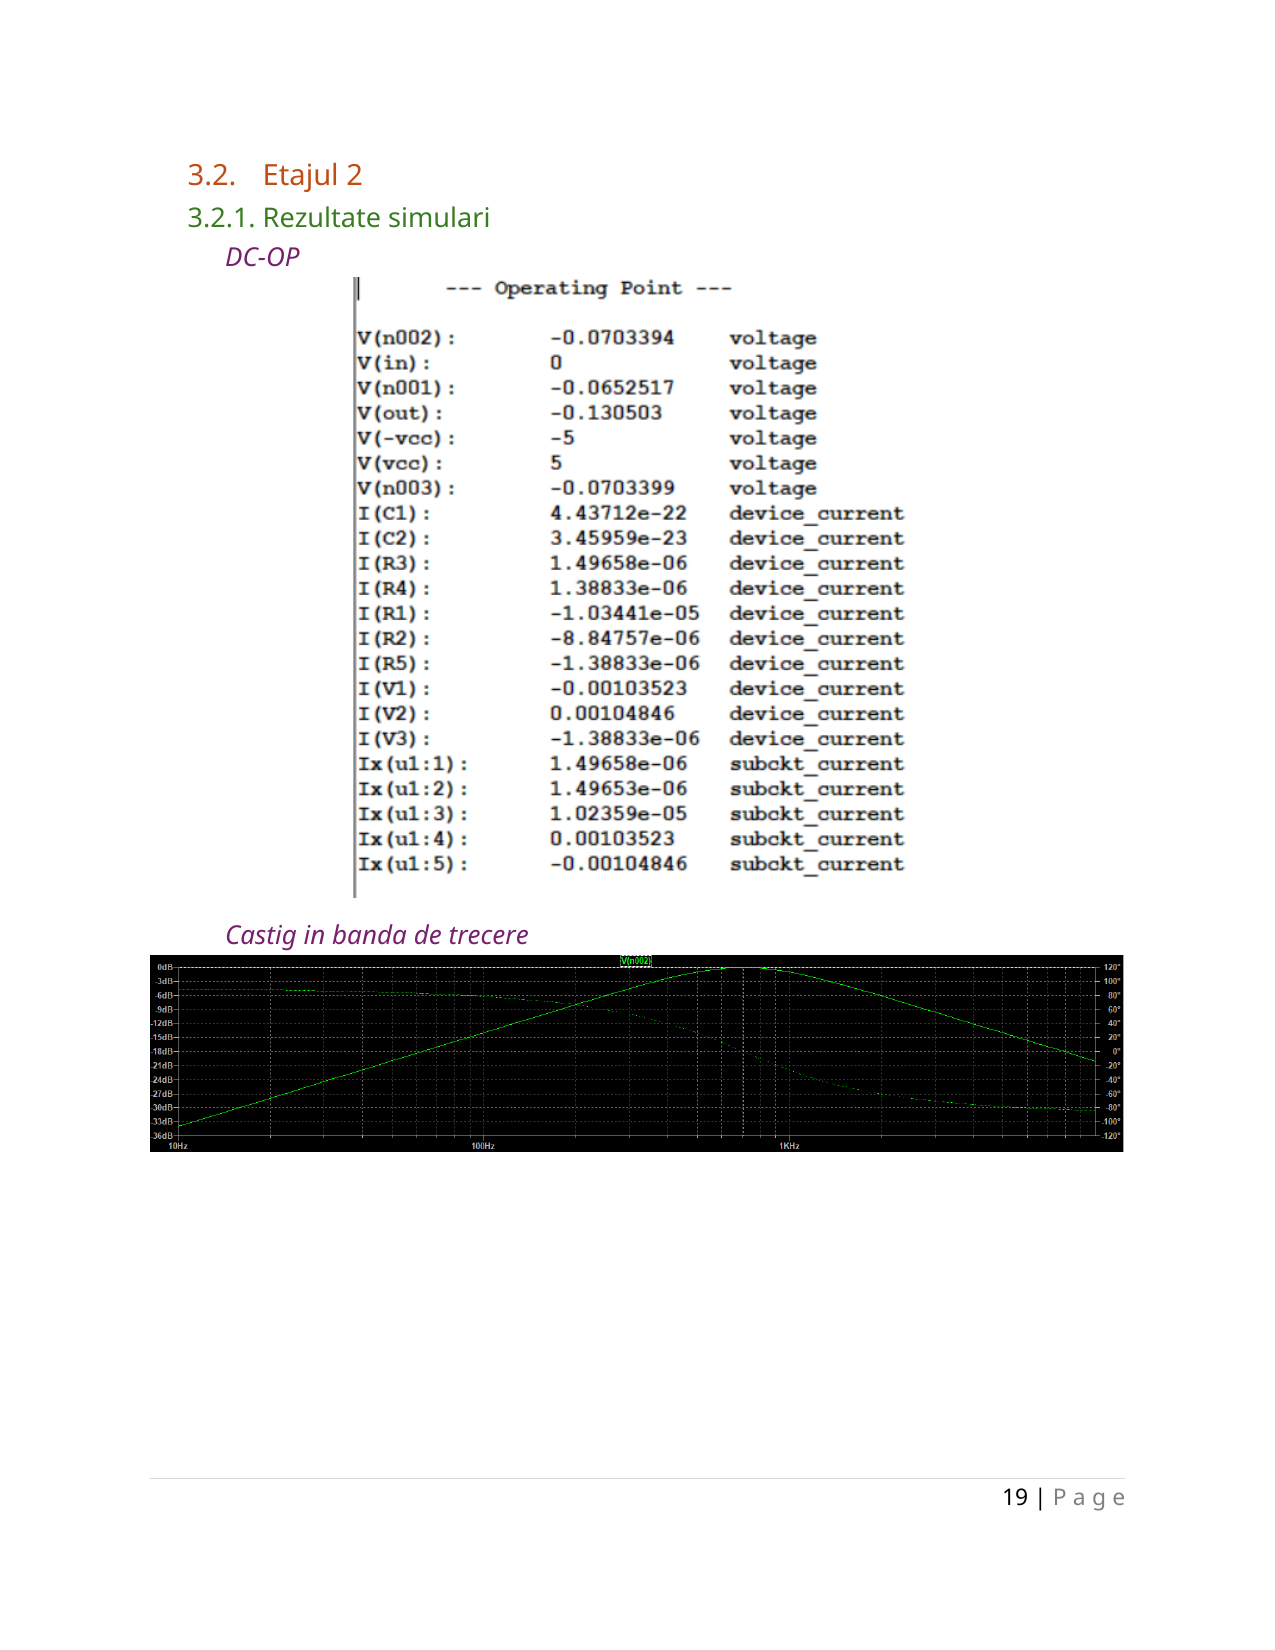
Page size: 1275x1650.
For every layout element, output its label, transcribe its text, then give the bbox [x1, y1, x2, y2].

subtitle Etajul 2 [187, 154, 1125, 194]
subtitle Rezultate simulari [187, 198, 1125, 235]
subtitle Castig in banda de trecere [150, 917, 1125, 952]
picture [353, 277, 922, 898]
subtitle DC-OP [150, 239, 1125, 274]
picture [150, 955, 1124, 1152]
